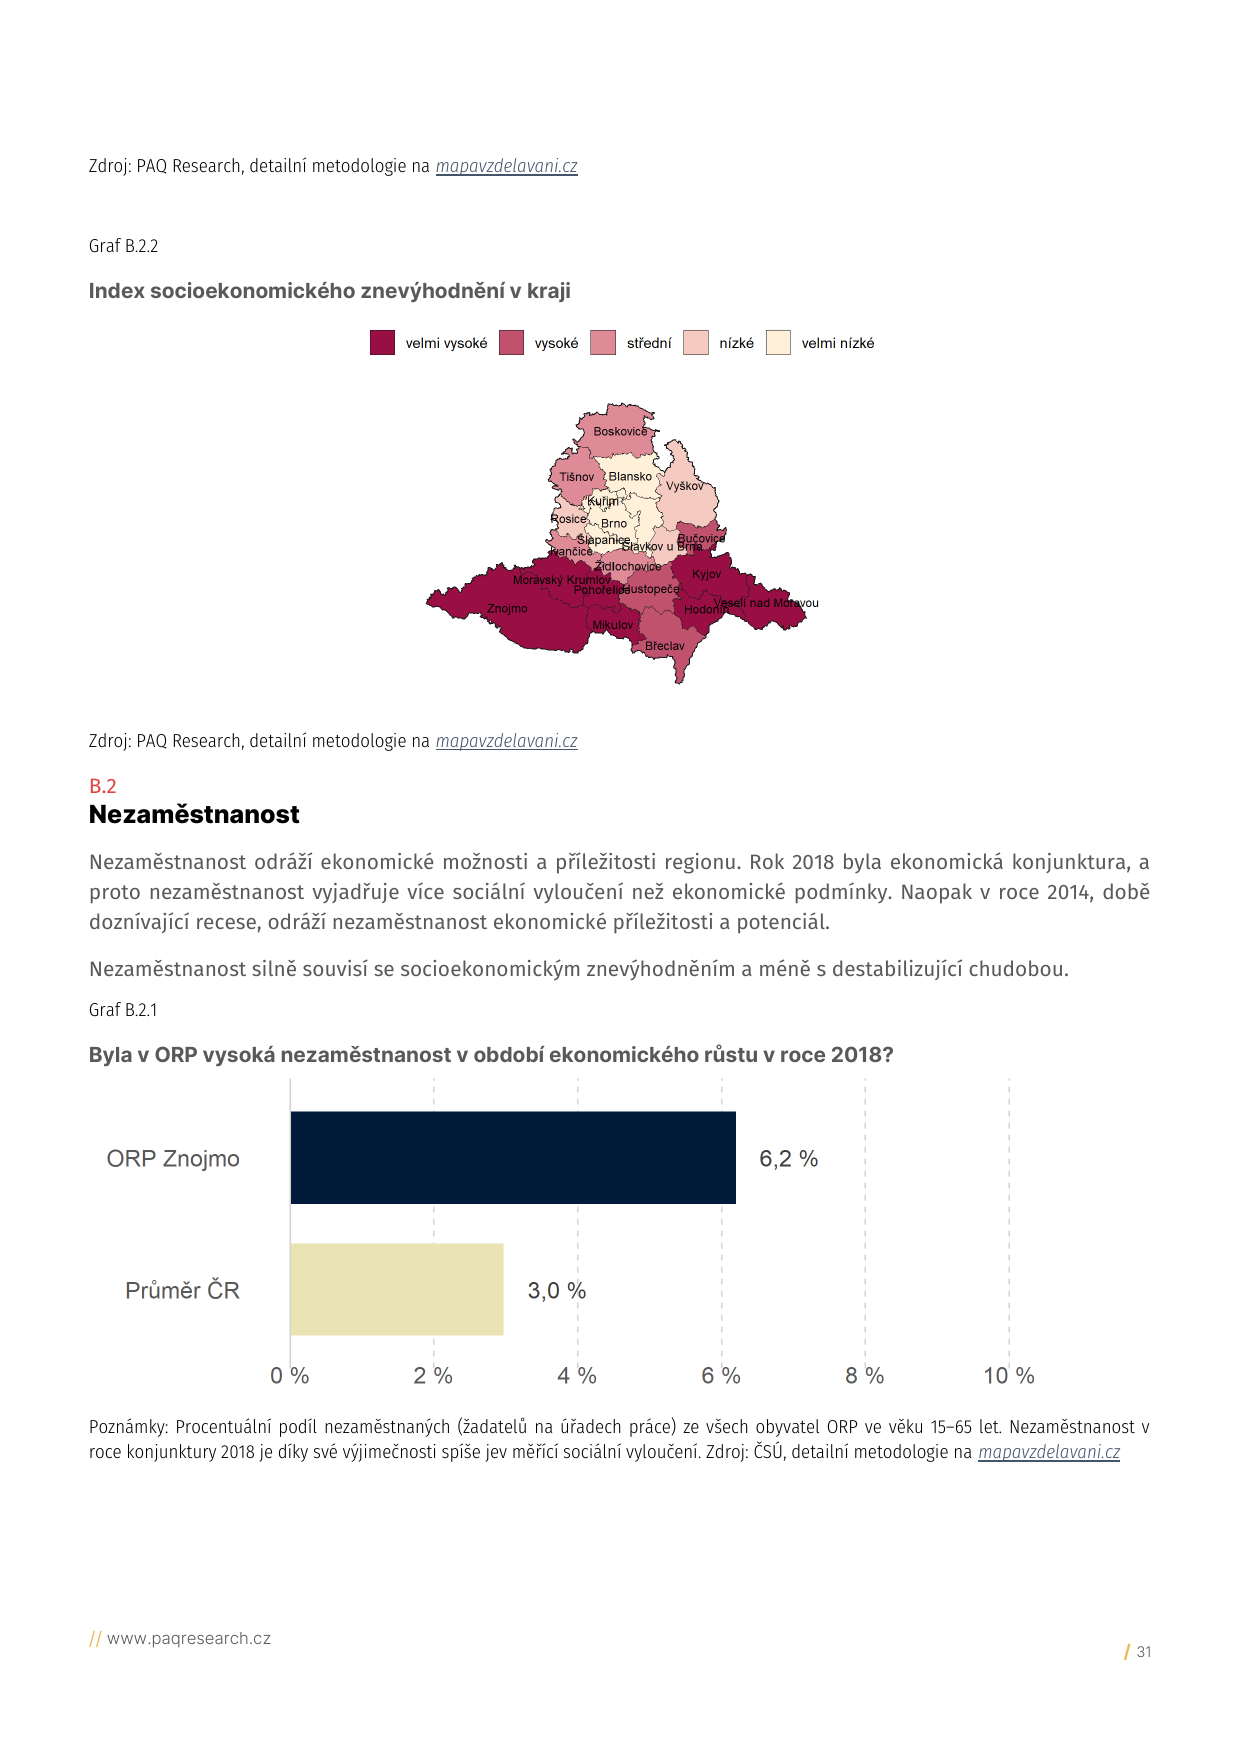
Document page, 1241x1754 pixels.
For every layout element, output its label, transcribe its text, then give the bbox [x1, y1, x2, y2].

picture [88, 1067, 1139, 1399]
text Index socioekonomického znevýhodnění v kraji [89, 273, 1152, 303]
text B.2 [89, 769, 1152, 799]
text Poznámky: Procentuální podíl nezaměstnaných (žadatelů na úřadech práce) ze všech obyvatel ORP ve věku 15–65 let. Nezaměstnanost v roce konjunktury 2018 je díky své výjimečnosti spíše jev měřící sociální vyloučení. Zdroj: ČSÚ, detailní metodologie na mapavzdelavani.cz [89, 1416, 1152, 1464]
text Nezaměstnanost silně souvisí se socioekonomickým znevýhodněním a méně s destabilizující chudobou. [89, 952, 1152, 982]
text Graf B.2.2 [89, 234, 1152, 257]
picture [88, 303, 1139, 706]
text Zdroj: PAQ Research, detailní metodologie na mapavzdelavani.cz [89, 148, 1152, 178]
text Zdroj: PAQ Research, detailní metodologie na mapavzdelavani.cz [89, 722, 1152, 752]
text Graf B.2.1 [89, 999, 1152, 1021]
text Nezaměstnanost odráží ekonomické možnosti a příležitosti regionu. Rok 2018 byla ekonomická konjunktura, a proto nezaměstnanost vyjadřuje více sociální vyloučení než ekonomické podmínky. Naopak v roce 2014, době doznívající recese, odráží nezaměstnanost ekonomické příležitosti a potenciál. [89, 845, 1152, 935]
text Byla v ORP vysoká nezaměstnanost v období ekonomického růstu v roce 2018? [89, 1037, 1152, 1067]
subtitle Nezaměstnanost [89, 799, 1152, 829]
